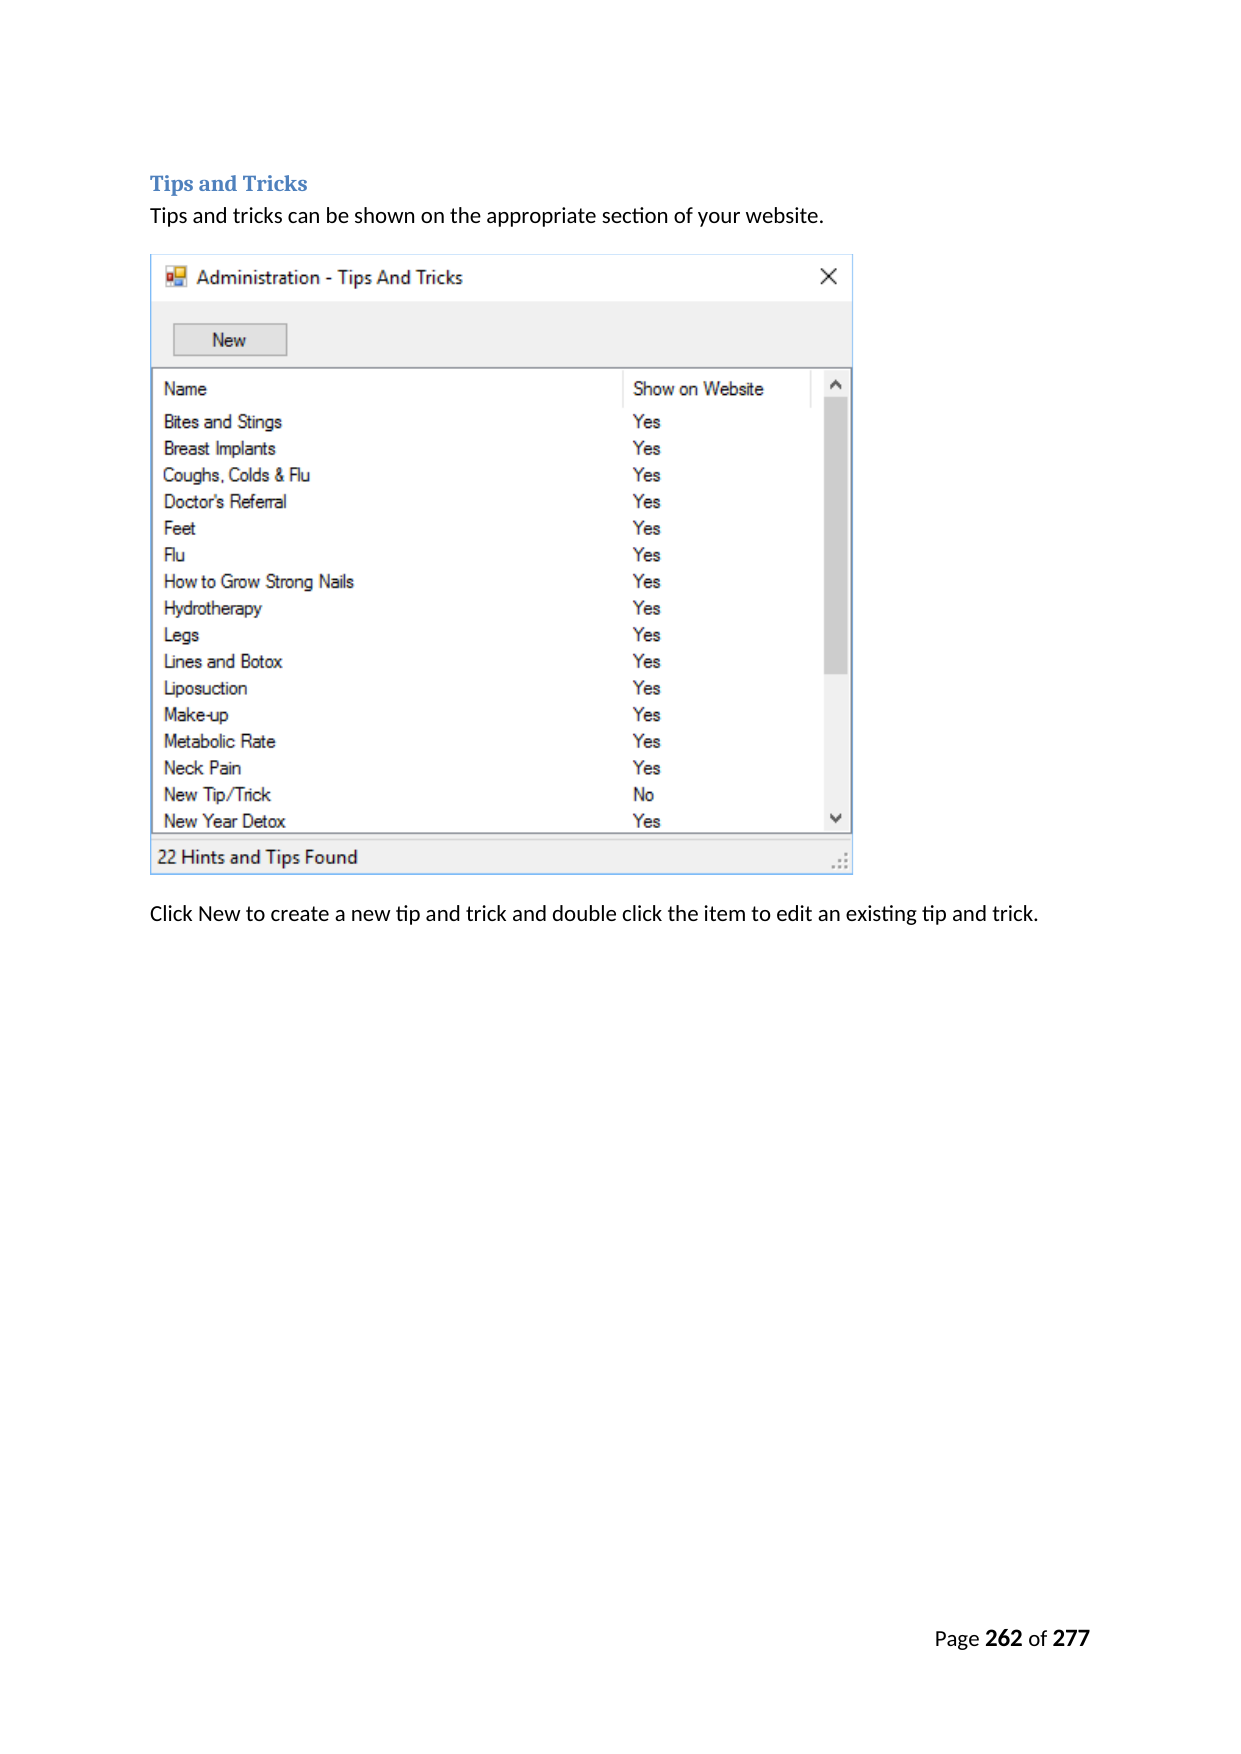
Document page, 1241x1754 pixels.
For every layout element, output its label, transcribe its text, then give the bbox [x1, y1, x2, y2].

subtitle Tips and Tricks [150, 171, 1090, 197]
text Tips and tricks can be shown on the appropriate section of your website. [150, 201, 1090, 229]
picture [150, 254, 854, 875]
text Click New to create a new tip and trick and double click the item to edit an existing tip and trick. [150, 899, 1090, 927]
